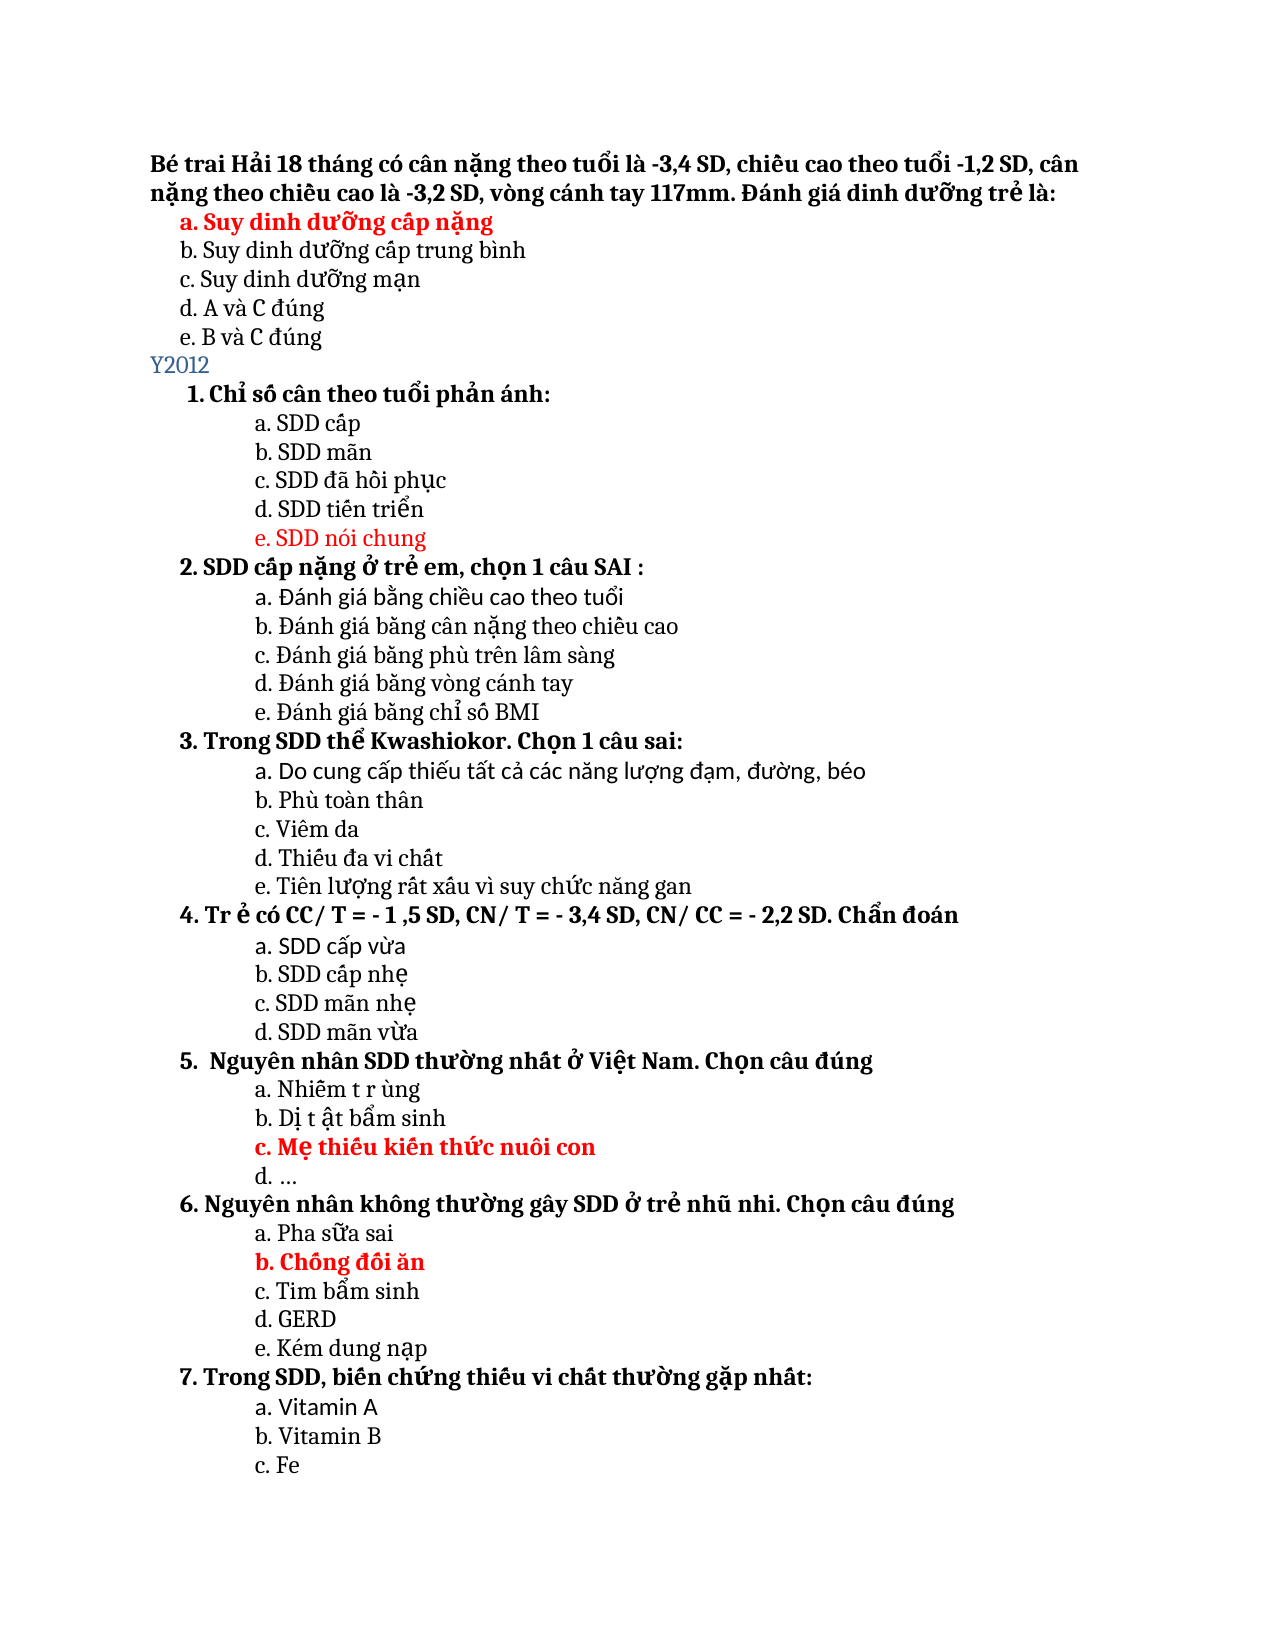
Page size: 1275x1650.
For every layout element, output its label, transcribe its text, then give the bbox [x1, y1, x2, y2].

text b. Chống đối ăn [254, 1248, 1125, 1277]
text 2. SDD cấp nặng ở trẻ em, chọn 1 câu SAI : [150, 552, 1125, 581]
text e. B và C đúng [150, 322, 1125, 351]
text e. Tiên lượng rất xấu vì suy chức năng gan [254, 872, 1125, 901]
text e. Kém dung nạp [254, 1334, 1125, 1363]
list Chỉ số cân theo tuổi phản ánh: [187, 380, 1125, 409]
text d. SDD mãn vừa [254, 1018, 1125, 1047]
text e. Đánh giá bằng chỉ số BMI [254, 698, 1125, 727]
text c. Fe [254, 1451, 1125, 1479]
text d. SDD tiến triển [254, 495, 1125, 524]
text c. Tim bẩm sinh [254, 1277, 1125, 1305]
text c. SDD đã hồi phục [254, 466, 1125, 495]
text a. Pha sữa sai [254, 1219, 1125, 1248]
text d. … [254, 1162, 1125, 1190]
text c. Suy dinh dưỡng mạn [150, 265, 1125, 294]
text a. SDD cấp [254, 409, 1125, 437]
text d. GERD [254, 1305, 1125, 1334]
text c. Viêm da [254, 815, 1125, 843]
text d. Thiếu đa vi chất [254, 843, 1125, 872]
text 5. Nguyên nhân SDD thường nhất ở Việt Nam. Chọn câu đúng [150, 1047, 1125, 1075]
text b. Dị t ật bẩm sinh [254, 1104, 1125, 1133]
text 6. Nguyên nhân không thường gây SDD ở trẻ nhũ nhi. Chọn câu đúng [150, 1190, 1125, 1219]
text d. Đánh giá bằng vòng cánh tay [254, 669, 1125, 698]
text b. Đánh giá bằng cân nặng theo chiều cao [254, 612, 1125, 641]
text 7. Trong SDD, biến chứng thiếu vi chất thường gặp nhất: [150, 1363, 1125, 1392]
text b. SDD mãn [254, 437, 1125, 466]
text d. A và C đúng [150, 294, 1125, 322]
text a. Suy dinh dưỡng cấp nặng [150, 207, 1125, 236]
text a. Nhiễm t r ùng [254, 1075, 1125, 1104]
text 4. Tr ẻ có CC/ T = - 1 ,5 SD, CN/ T = - 3,4 SD, CN/ CC = - 2,2 SD. Chẩn đoán [150, 901, 1125, 930]
text 3. Trong SDD thể Kwashiokor. Chọn 1 câu sai: [150, 727, 1125, 756]
text b. Phù toàn thân [254, 786, 1125, 815]
text c. Mẹ thiếu kiến thức nuôi con [254, 1133, 1125, 1162]
text c. SDD mãn nhẹ [254, 989, 1125, 1018]
text c. Đánh giá bằng phù trên lâm sàng [254, 641, 1125, 669]
subtitle Y2012 [150, 351, 1125, 380]
text Bé trai Hải 18 tháng có cân nặng theo tuổi là -3,4 SD, chiều cao theo tuổi -1,2 SD, cân nặng theo chiều cao là -3,2 SD, vòng cánh tay 117mm. Đánh giá dinh dưỡng trẻ là: [150, 150, 1125, 207]
text e. SDD nói chung [254, 524, 1125, 552]
text b. SDD cấp nhẹ [254, 960, 1125, 989]
text b. Vitamin B [254, 1422, 1125, 1451]
text b. Suy dinh dưỡng cấp trung bình [150, 236, 1125, 265]
